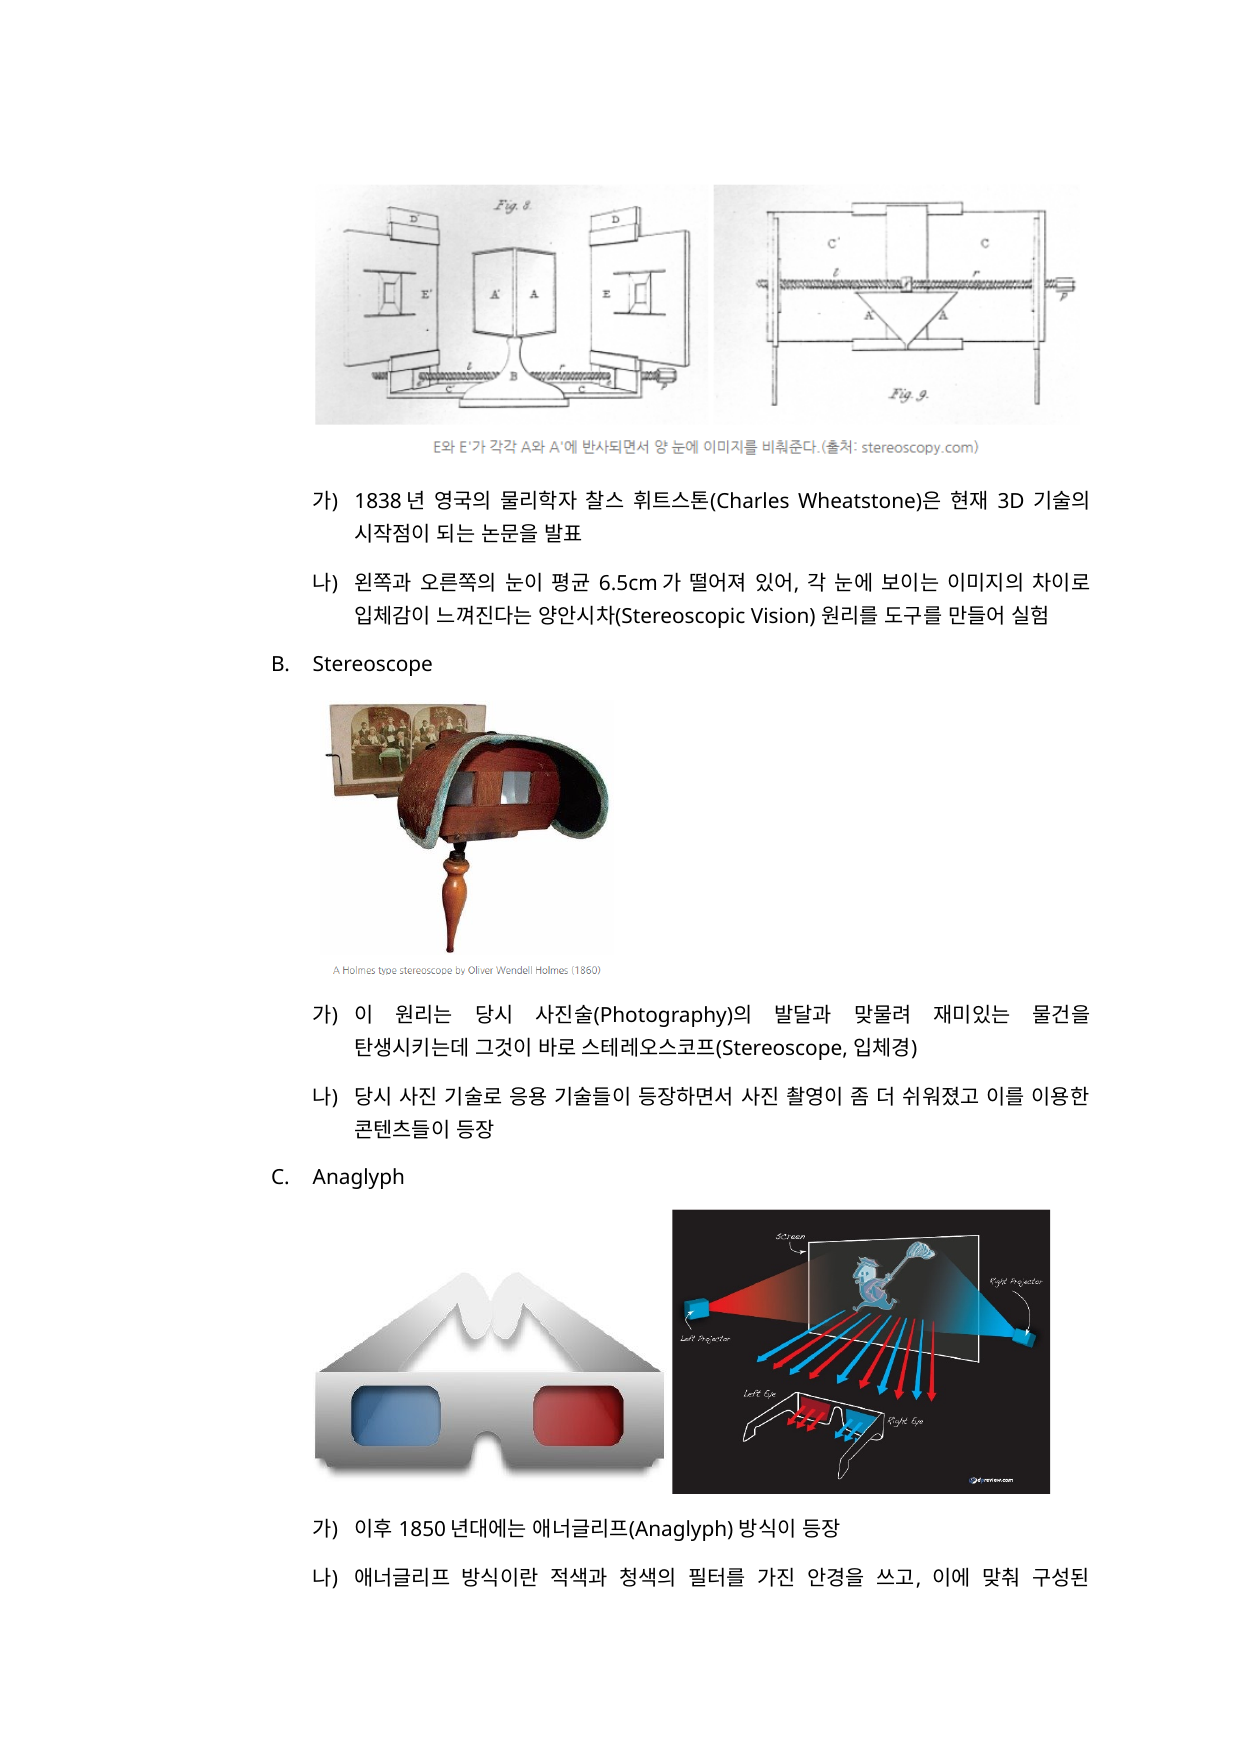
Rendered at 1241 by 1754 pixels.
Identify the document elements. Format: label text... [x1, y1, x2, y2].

list 왼쪽과 오른쪽의 눈이 평균 6.5cm가 떨어져 있어, 각 눈에 보이는 이미지의 차이로 입체감이 느껴진다는 양안시차(Stereoscopic Vision) 원리를 도구를 만들어 실험 [312, 567, 1090, 630]
list Anaglyph [271, 1162, 1090, 1191]
picture [312, 177, 1081, 466]
picture [312, 696, 620, 980]
list 당시 사진 기술로 응용 기술들이 등장하면서 사진 촬영이 좀 더 쉬워졌고 이를 이용한 콘텐츠들이 등장 [312, 1080, 1090, 1143]
picture [312, 1261, 667, 1494]
list Stereoscope [271, 649, 1090, 677]
picture [672, 1209, 1051, 1494]
list 1838년 영국의 물리학자 찰스 휘트스톤(Charles Wheatstone)은 현재 3D 기술의 시작점이 되는 논문을 발표 [312, 485, 1090, 548]
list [312, 1561, 1090, 1592]
list 이 원리는 당시 사진술(Photography)의 발달과 맞물려 재미있는 물건을 탄생시키는데 그것이 바로 스테레오스코프(Stereoscope, 입체경) [312, 998, 1090, 1061]
list 이후 1850년대에는 애너글리프(Anaglyph) 방식이 등장 [312, 1512, 1090, 1542]
